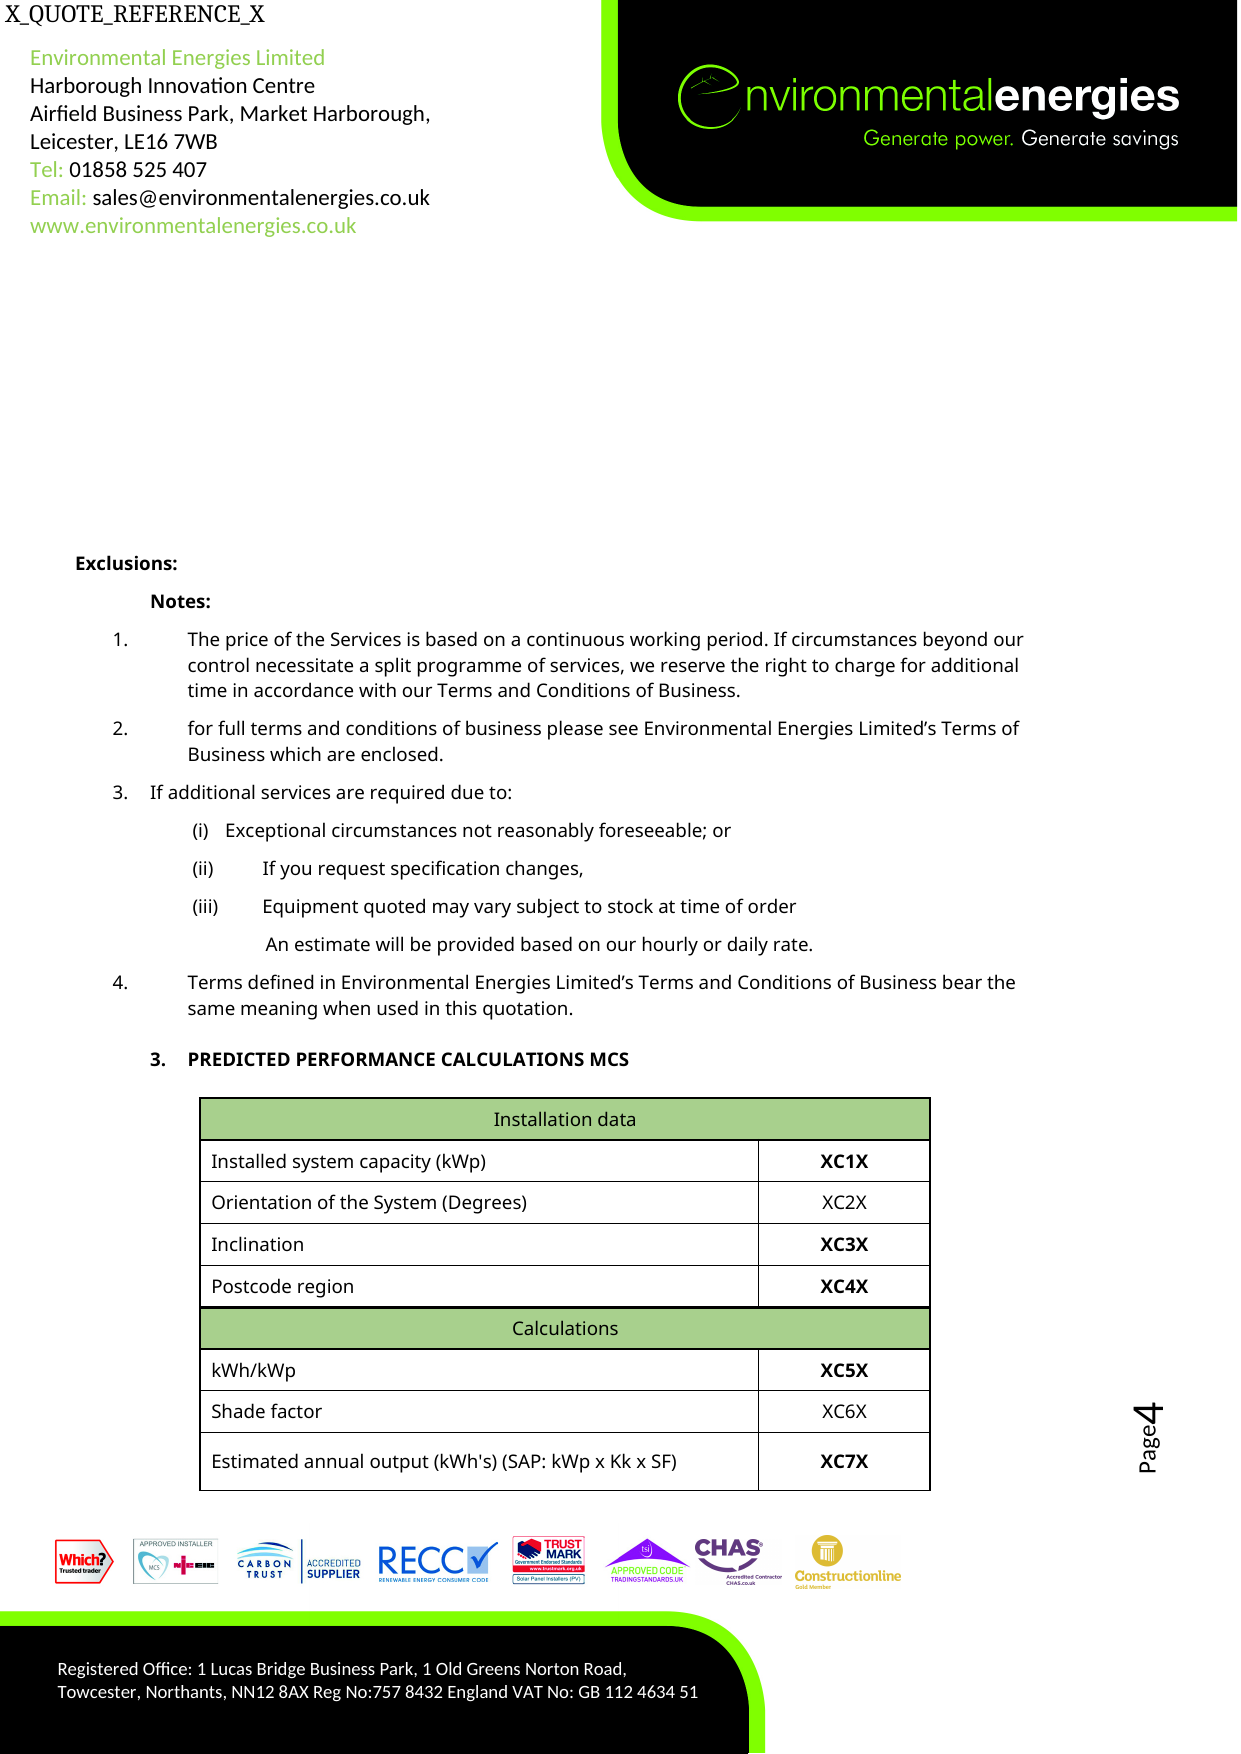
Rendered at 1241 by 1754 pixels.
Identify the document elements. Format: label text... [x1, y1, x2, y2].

text Notes: [75, 589, 1053, 614]
table_cell XC5X [759, 1350, 929, 1390]
table_cell XC4X [759, 1266, 929, 1306]
table_cell Orientation of the System (Degrees) [201, 1182, 758, 1223]
table_cell Calculations [201, 1309, 929, 1348]
table_cell Installed system capacity (kWp) [201, 1141, 758, 1181]
picture [598, 0, 1238, 239]
text 1. The price of the Services is based on a continuous working period. If circumstances beyond our control necessitate a split programme of services, we reserve the right to charge for additional time in accordance with our Terms and Conditions of Business. [112, 627, 1053, 703]
table_header Installation data [201, 1099, 929, 1139]
picture [795, 1535, 901, 1589]
table_cell Inclination [201, 1224, 758, 1264]
text 3. If additional services are required due to: [112, 779, 1053, 805]
table_cell XC7X [759, 1433, 929, 1490]
text An estimate will be provided based on our hourly or daily rate. [112, 931, 1053, 957]
picture [0, 1523, 782, 1753]
table_cell XC1X [759, 1141, 929, 1181]
text 4. Terms defined in Environmental Energies Limited’s Terms and Conditions of Business bear the same meaning when used in this quotation. [112, 969, 1053, 1020]
table_cell XC6X [759, 1391, 929, 1432]
table_cell Estimated annual output (kWh's) (SAP: kWp x Kk x SF) [201, 1433, 758, 1490]
text (ii) If you request specification changes, [187, 855, 1053, 881]
list PREDICTED PERFORMANCE CALCULATIONS MCS [150, 1046, 1053, 1071]
table_cell XC3X [759, 1224, 929, 1264]
text Exclusions: [75, 551, 1053, 576]
text 2. for full terms and conditions of business please see Environmental Energies Limited’s Terms of Business which are enclosed. [112, 716, 1053, 767]
text (i) Exceptional circumstances not reasonably foreseeable; or [112, 817, 1053, 843]
table_cell kWh/kWp [201, 1350, 758, 1390]
table_cell Postcode region [201, 1266, 758, 1306]
table_cell XC2X [759, 1182, 929, 1223]
text (iii) Equipment quoted may vary subject to stock at time of order [187, 893, 1053, 919]
table_cell Shade factor [201, 1391, 758, 1432]
